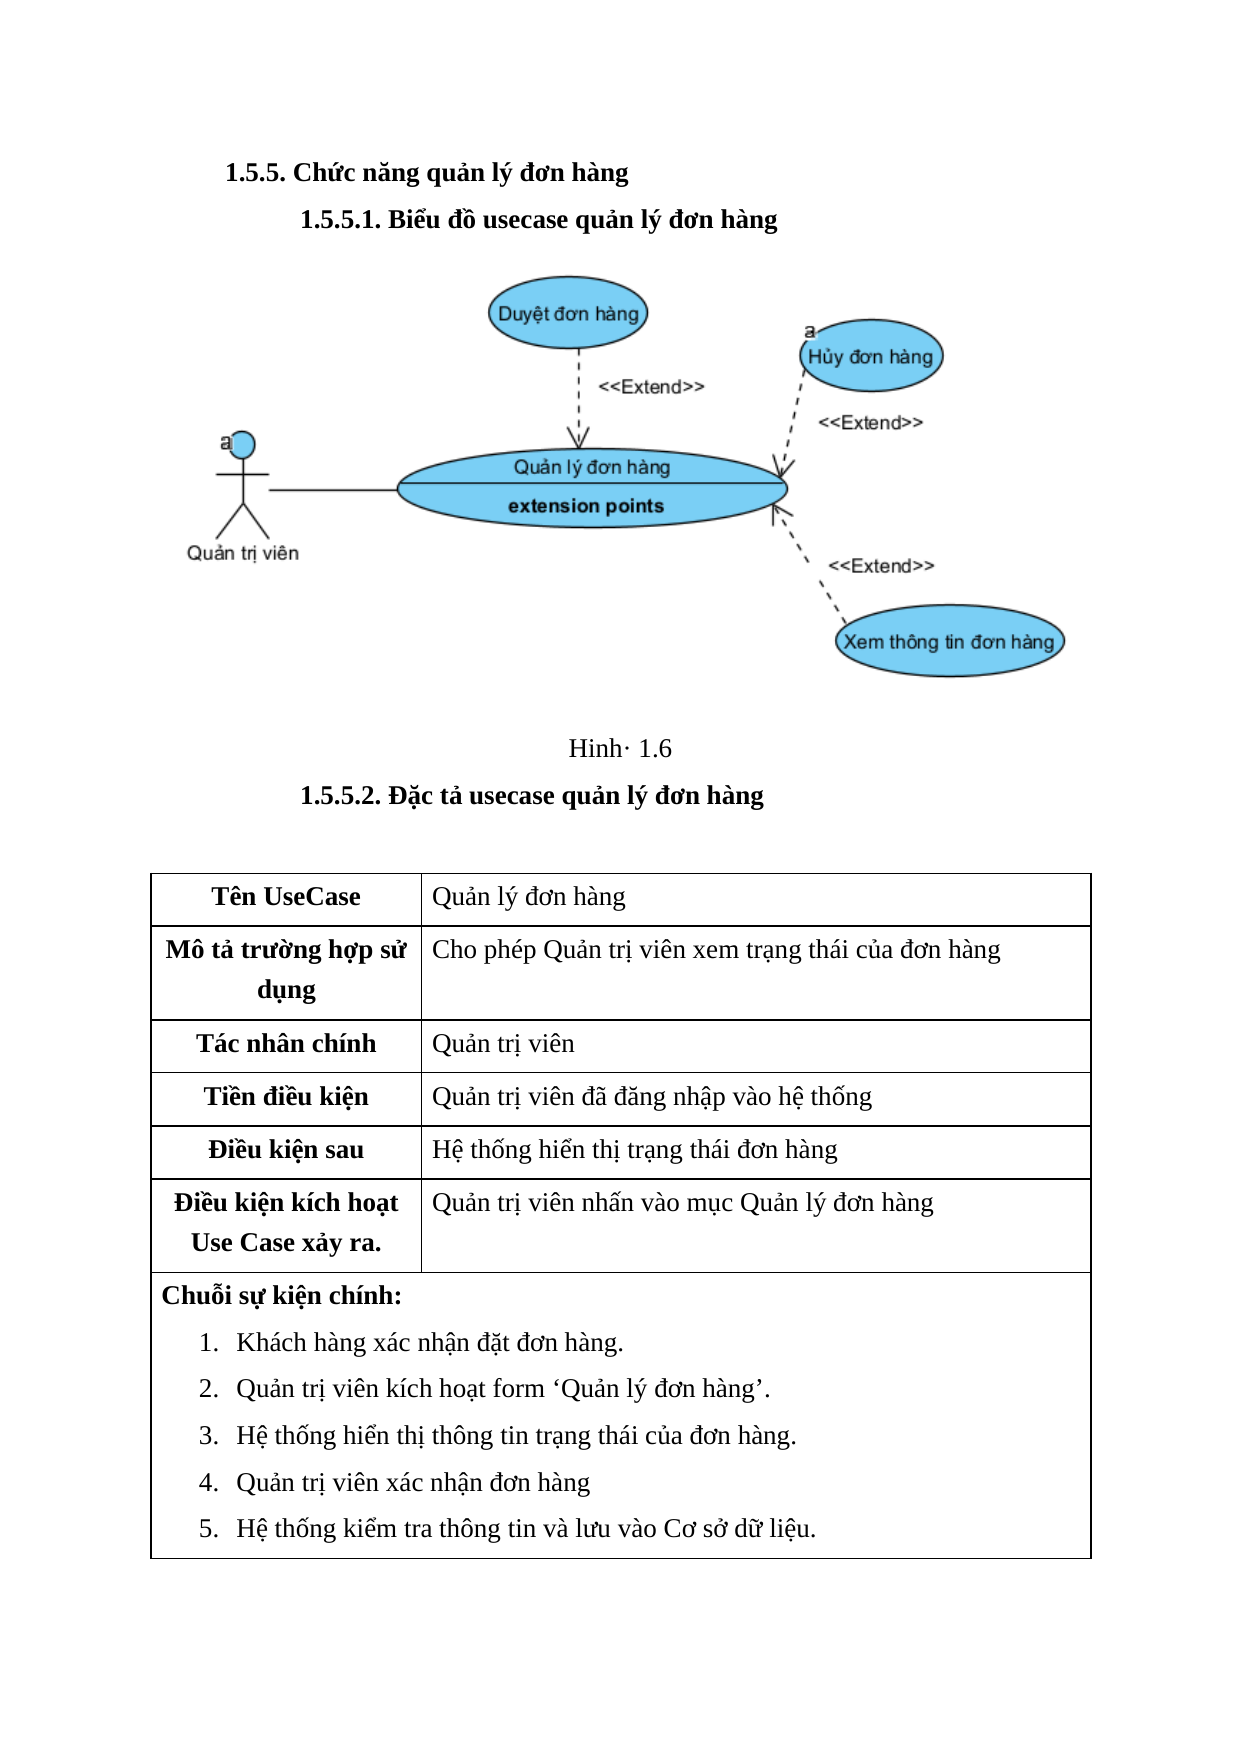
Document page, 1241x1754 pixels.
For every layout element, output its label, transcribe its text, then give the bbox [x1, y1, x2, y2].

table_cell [152, 1273, 1090, 1558]
subtitle 1.5.5.1. Biểu đồ usecase quản lý đơn hàng [225, 203, 1090, 234]
picture [150, 249, 1091, 719]
table_cell Điều kiện sau [152, 1127, 421, 1178]
table_header Tên UseCase [152, 874, 421, 925]
table_cell Hệ thống hiển thị trạng thái đơn hàng [422, 1127, 1090, 1178]
table_cell Quản trị viên [422, 1021, 1090, 1072]
table_cell Tác nhân chính [152, 1021, 421, 1072]
subtitle 1.5.5.2. Đặc tả usecase quản lý đơn hàng [225, 779, 1090, 810]
subtitle 1.5.5. Chức năng quản lý đơn hàng [150, 156, 1090, 187]
table_header Quản lý đơn hàng [422, 874, 1090, 925]
subtitle Hinh· 1.6 [150, 732, 1090, 763]
table_cell Cho phép Quản trị viên xem trạng thái của đơn hàng [422, 927, 1090, 1019]
table_cell Mô tả trường hợp sử dụng [152, 927, 421, 1019]
table_cell Quản trị viên đã đăng nhập vào hệ thống [422, 1073, 1090, 1125]
table_cell Quản trị viên nhấn vào mục Quản lý đơn hàng [422, 1180, 1090, 1271]
table_cell Tiền điều kiện [152, 1073, 421, 1125]
table_cell Điều kiện kích hoạt Use Case xảy ra. [152, 1180, 421, 1271]
